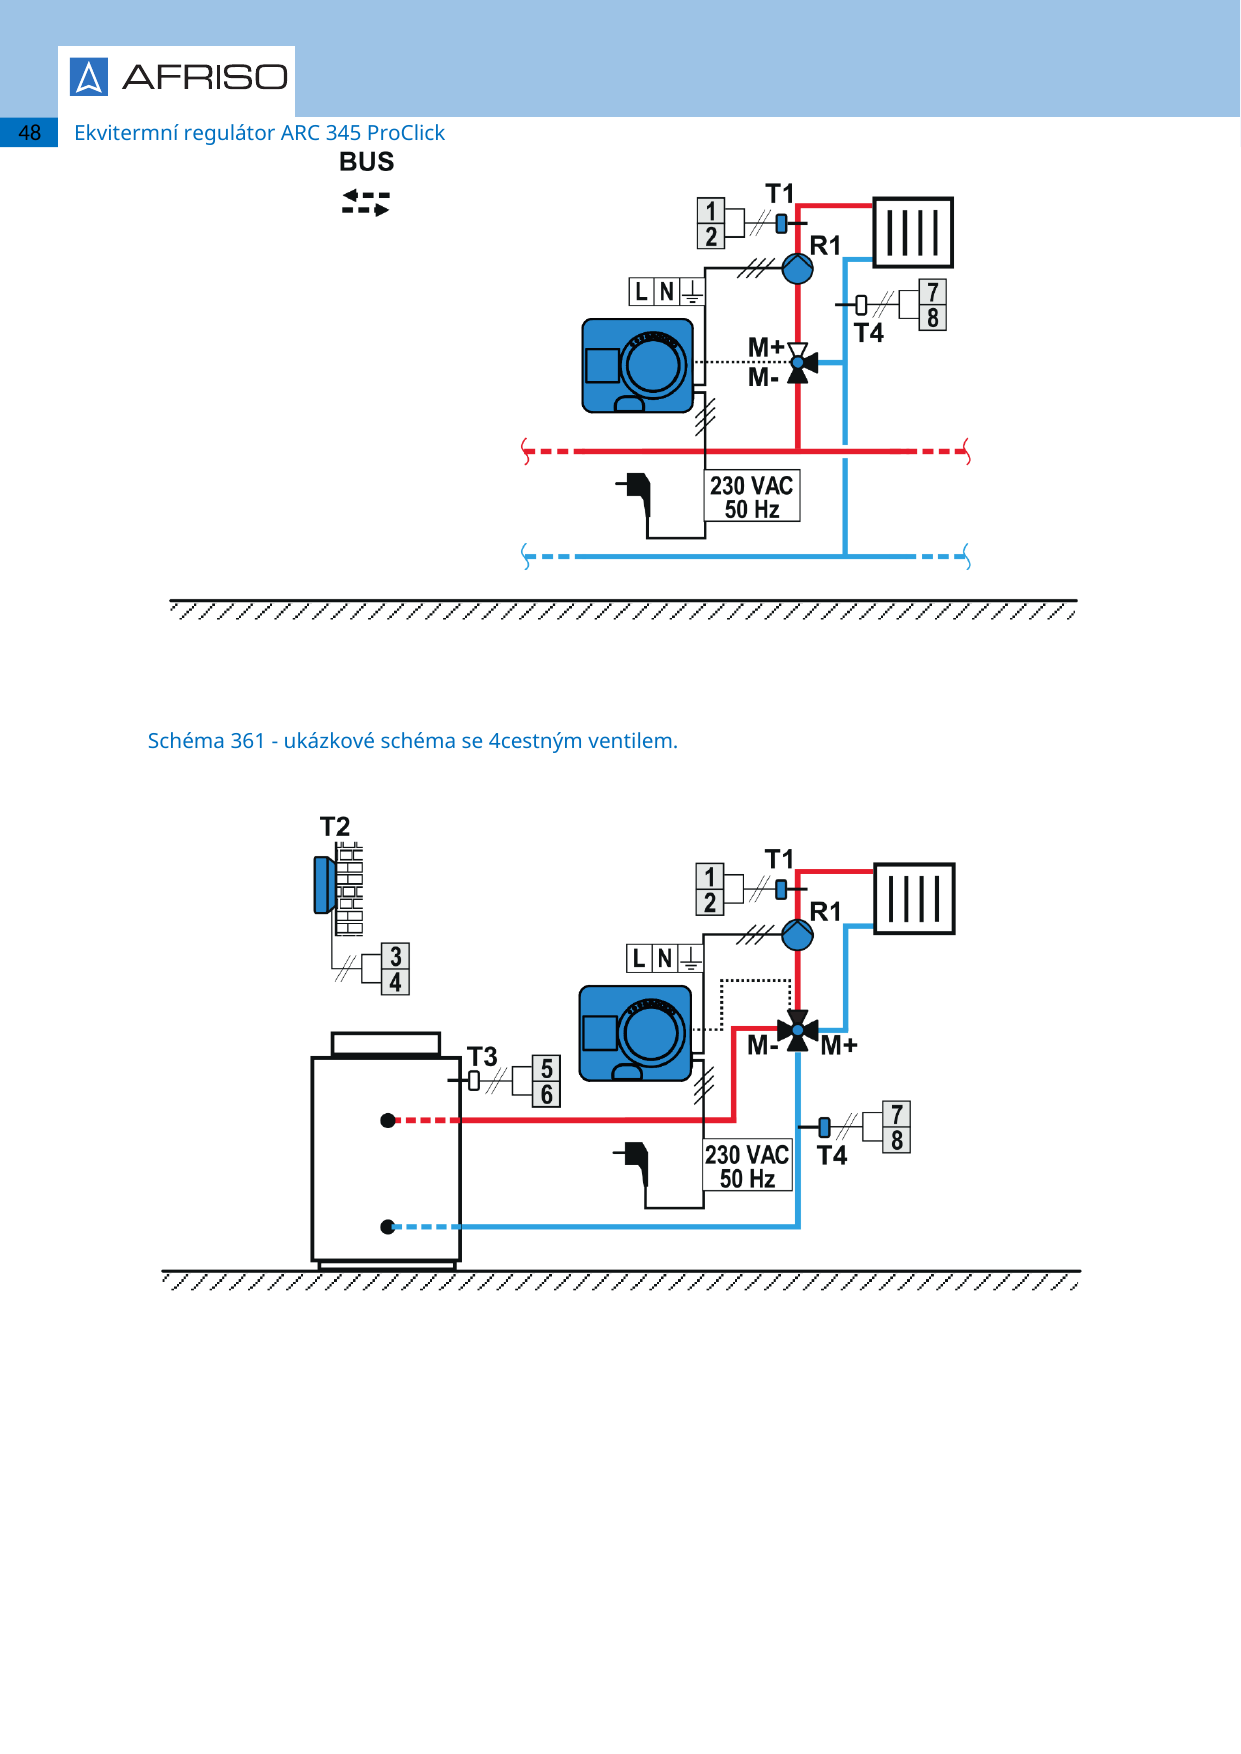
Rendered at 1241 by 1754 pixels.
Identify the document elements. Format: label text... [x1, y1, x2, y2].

text Schéma 361 - ukázkové schéma se 4cestným ventilem. [148, 727, 1093, 755]
picture [147, 147, 1093, 637]
picture [147, 810, 1093, 1306]
